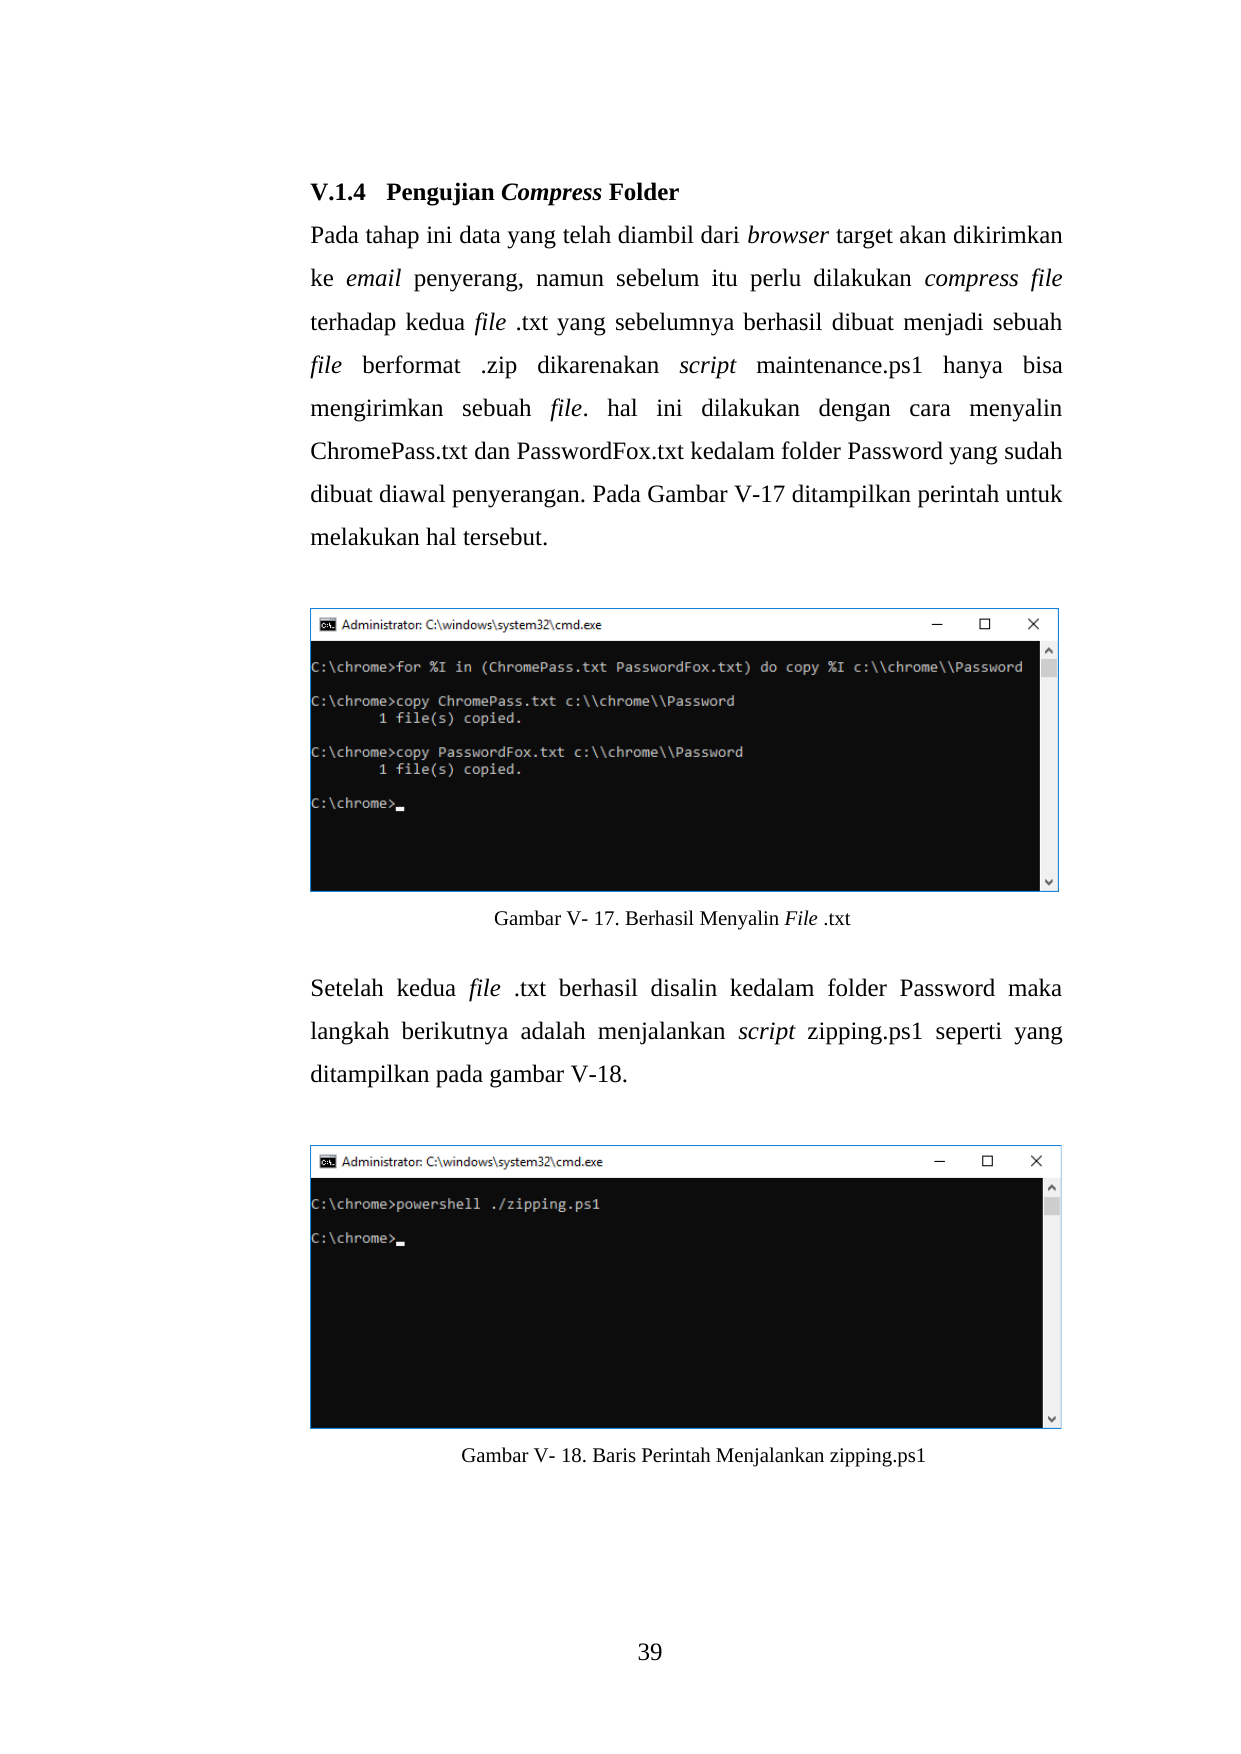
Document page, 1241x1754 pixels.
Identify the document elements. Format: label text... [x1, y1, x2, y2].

text Gambar V- 18. Baris Perintah Menjalankan zipping.ps1 [386, 1443, 1063, 1467]
picture [310, 1145, 1062, 1429]
subtitle Pengujian Compress Folder [310, 177, 1063, 206]
list Pada tahap ini data yang telah diambil dari browser target akan dikirimkan ke email penyerang, namun sebelum itu perlu dilakukan compress file terhadap kedua file .txt yang sebelumnya berhasil dibuat menjadi sebuah file berformat .zip dikarenakan script maintenance.ps1 hanya bisa mengirimkan sebuah file. hal ini dilakukan dengan cara menyalin ChromePass.txt dan PasswordFox.txt kedalam folder Password yang sudah dibuat diawal penyerangan. Pada Gambar V-17 ditampilkan perintah untuk melakukan hal tersebut. [310, 220, 1063, 551]
picture [310, 608, 1059, 892]
text Setelah kedua file .txt berhasil disalin kedalam folder Password maka langkah berikutnya adalah menjalankan script zipping.ps1 seperti yang ditampilkan pada gambar V-18. [310, 973, 1063, 1088]
text Gambar V- 17. Berhasil Menyalin File .txt [236, 906, 1063, 930]
